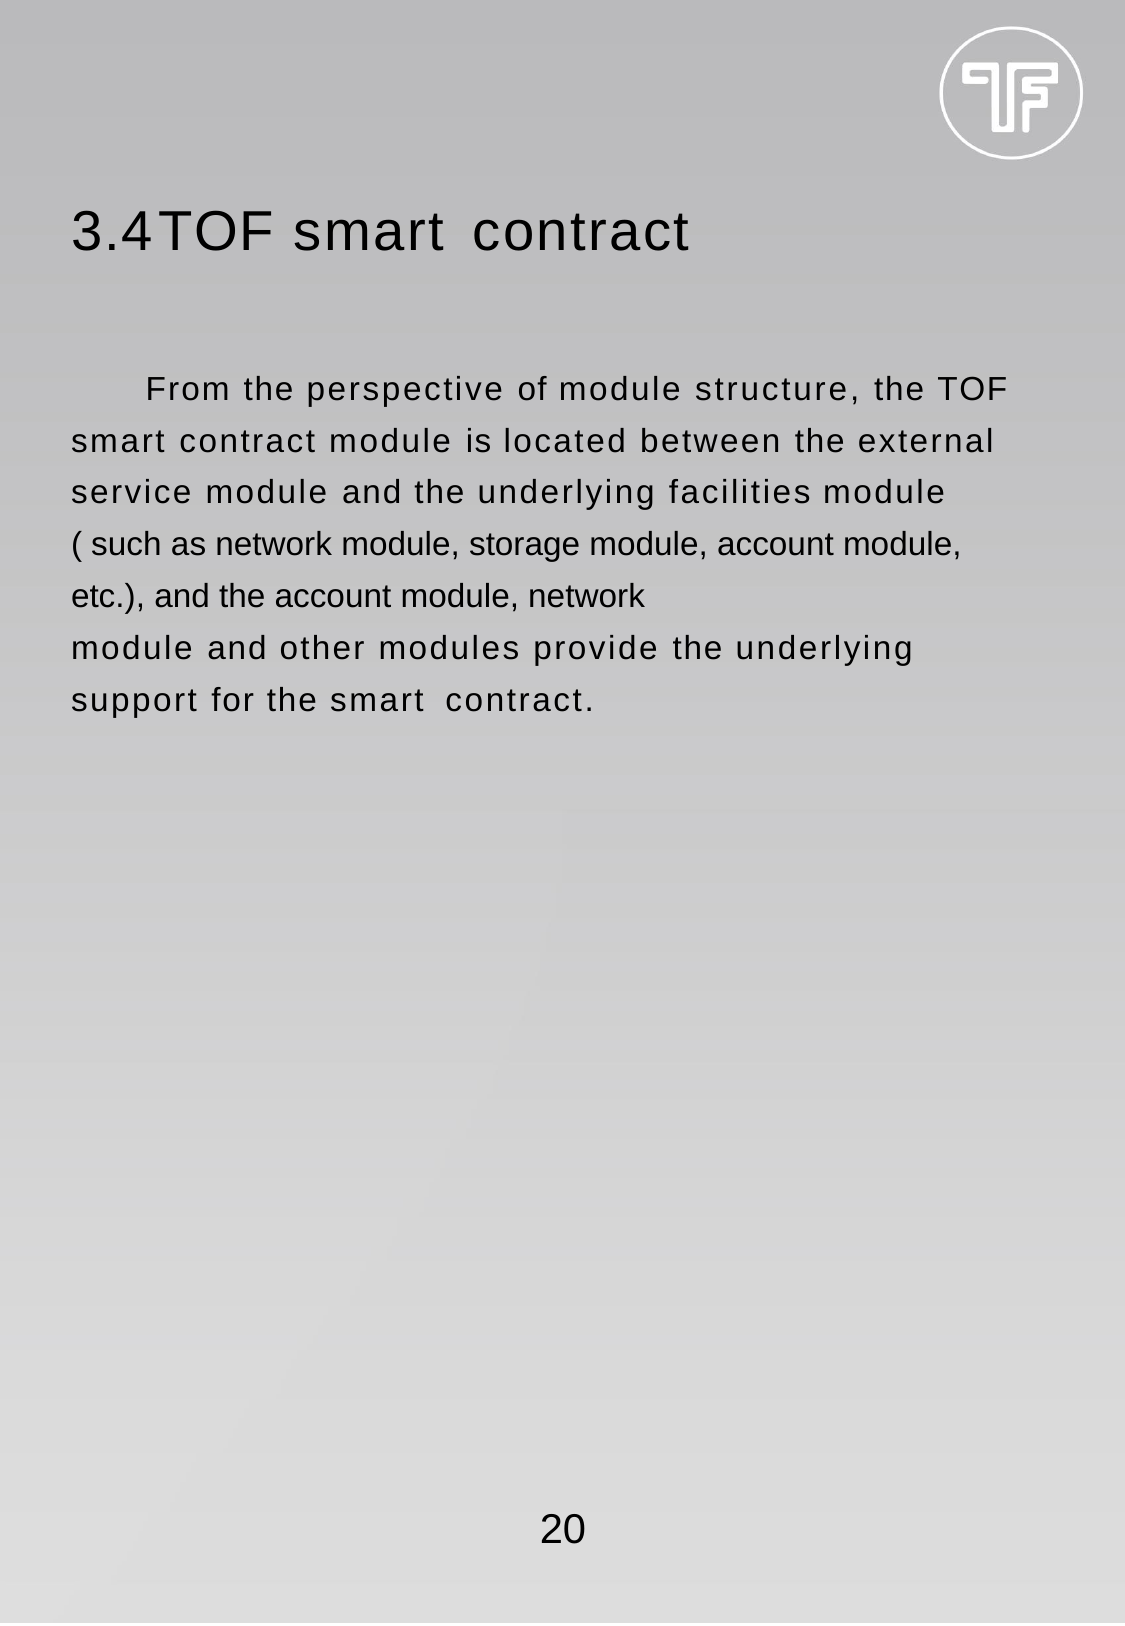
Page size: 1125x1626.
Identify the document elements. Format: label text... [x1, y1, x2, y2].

text ( such as network module, storage module, account module, etc.), and the account module, network [71, 524, 1030, 615]
picture [0, 0, 1125, 1623]
text From the perspective of module structure, the TOF smart contract module is located between the external service module and the underlying facilities module [71, 369, 1100, 511]
subtitle 20 [86, 1504, 1039, 1552]
text module and other modules provide the underlying support for the smart contract. [71, 628, 1030, 718]
list TOF smart contract [71, 197, 1100, 262]
